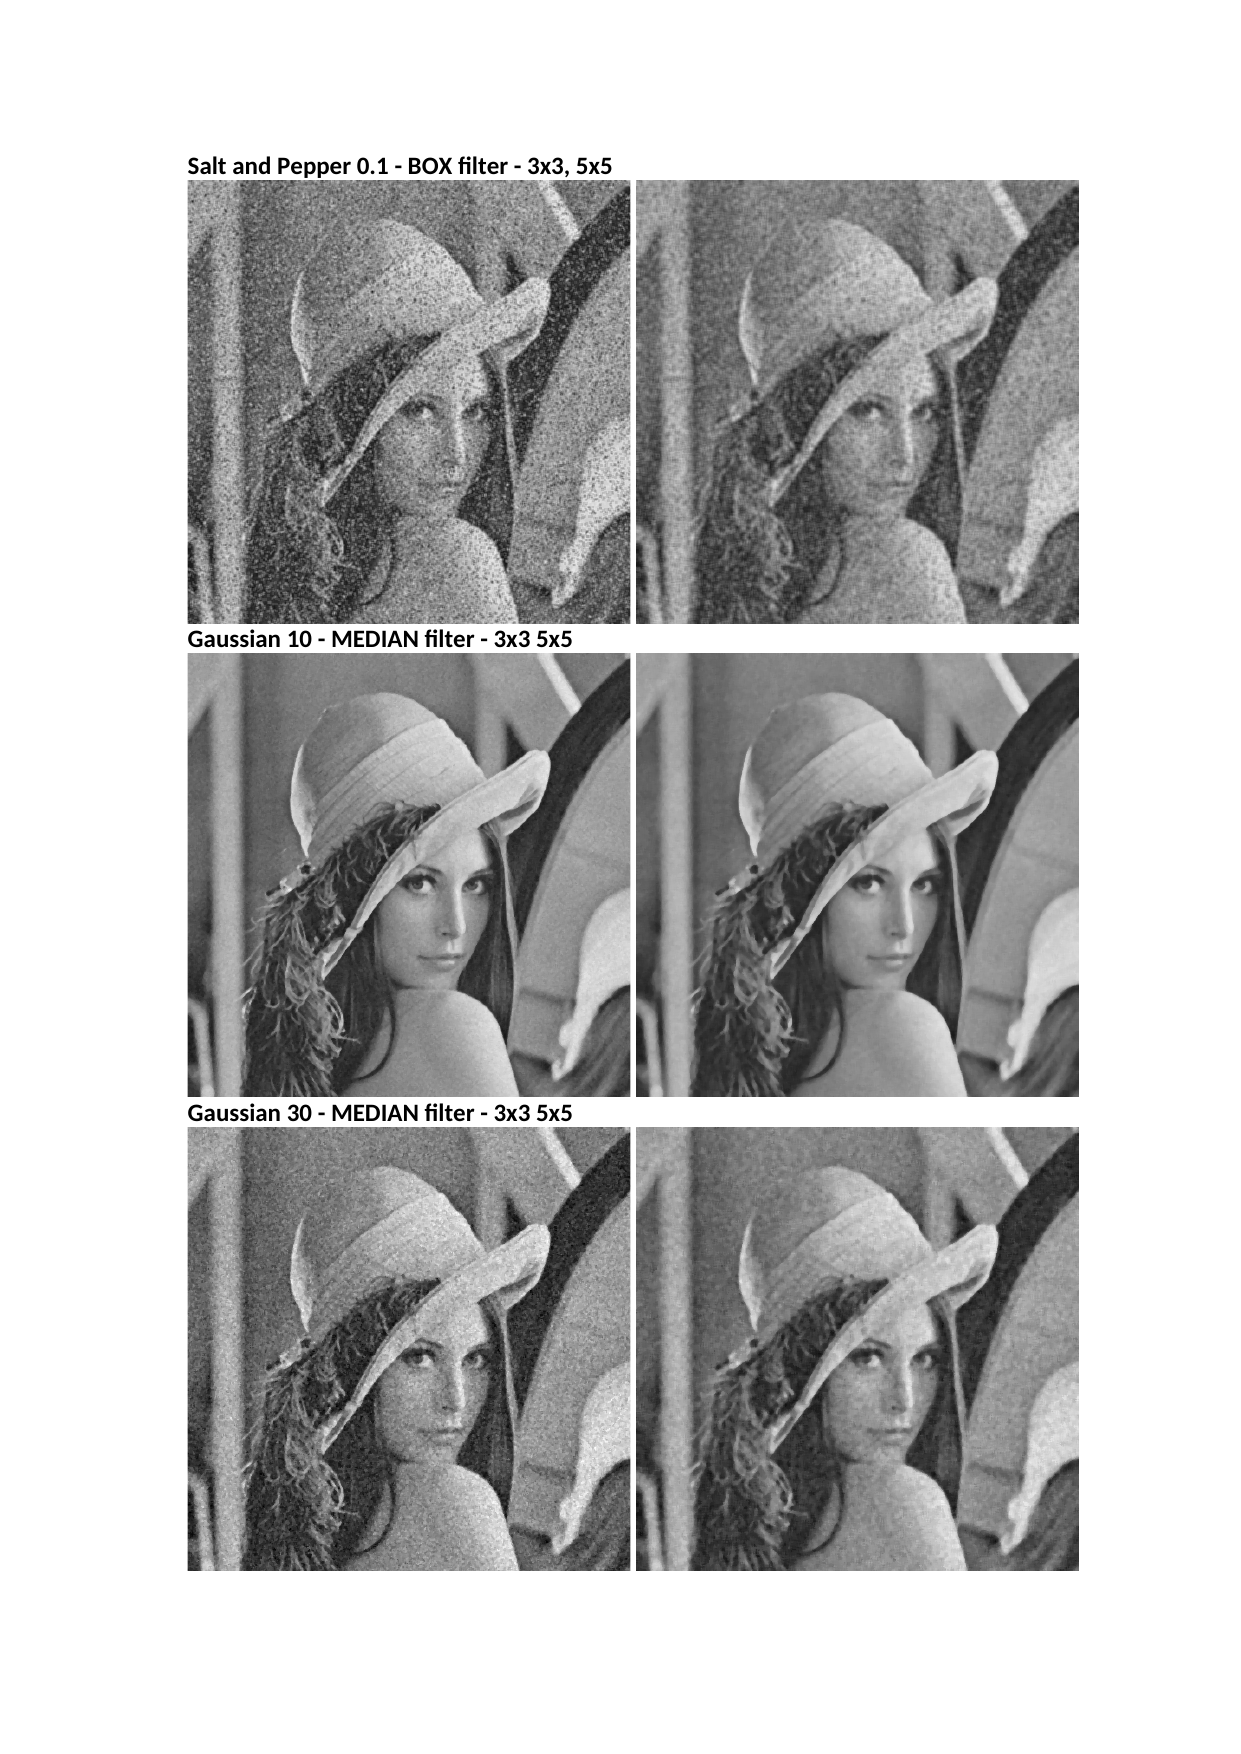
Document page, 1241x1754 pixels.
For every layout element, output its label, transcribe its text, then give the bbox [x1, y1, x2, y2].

picture [636, 1127, 1079, 1571]
picture [187, 653, 631, 1097]
list Gaussian 10 - MEDIAN filter - 3x3 5x5 [187, 623, 1090, 654]
picture [187, 180, 631, 624]
picture [636, 180, 1079, 624]
picture [636, 653, 1079, 1097]
list Salt and Pepper 0.1 - BOX filter - 3x3, 5x5 [187, 150, 1090, 181]
picture [187, 1127, 631, 1571]
